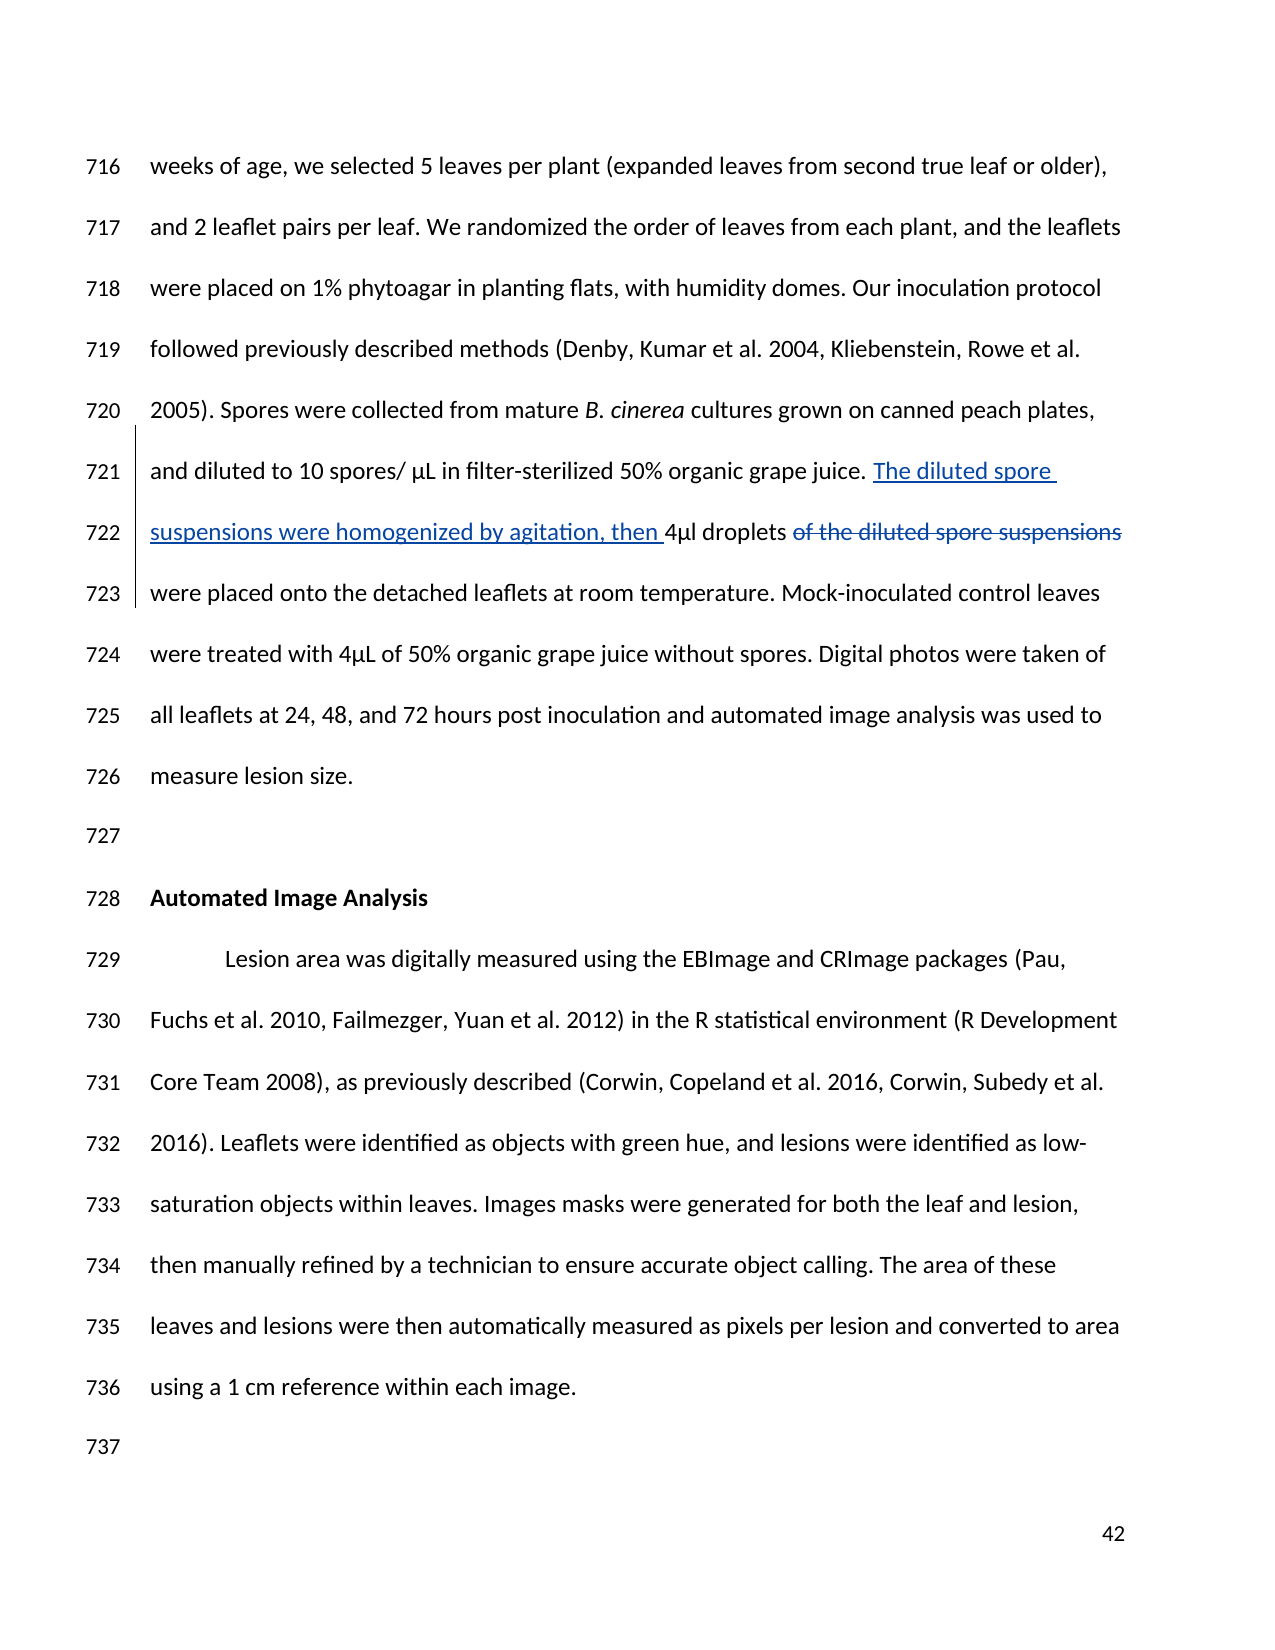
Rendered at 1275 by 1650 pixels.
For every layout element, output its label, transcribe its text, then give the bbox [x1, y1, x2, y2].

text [150, 150, 1125, 791]
text Lesion area was digitally measured using the EBImage and CRImage packages (Pau, Fuchs et al. 2010, Failmezger, Yuan et al. 2012) in the R statistical environment (R Development Core Team 2008), as previously described (Corwin, Copeland et al. 2016, Corwin, Subedy et al. 2016). Leaflets were identified as objects with green hue, and lesions were identified as low-saturation objects within leaves. Images masks were generated for both the leaf and lesion, then manually refined by a technician to ensure accurate object calling. The area of these leaves and lesions were then automatically measured as pixels per lesion and converted to area using a 1 cm reference within each image. [150, 943, 1125, 1401]
text Automated Image Analysis [150, 882, 1125, 913]
